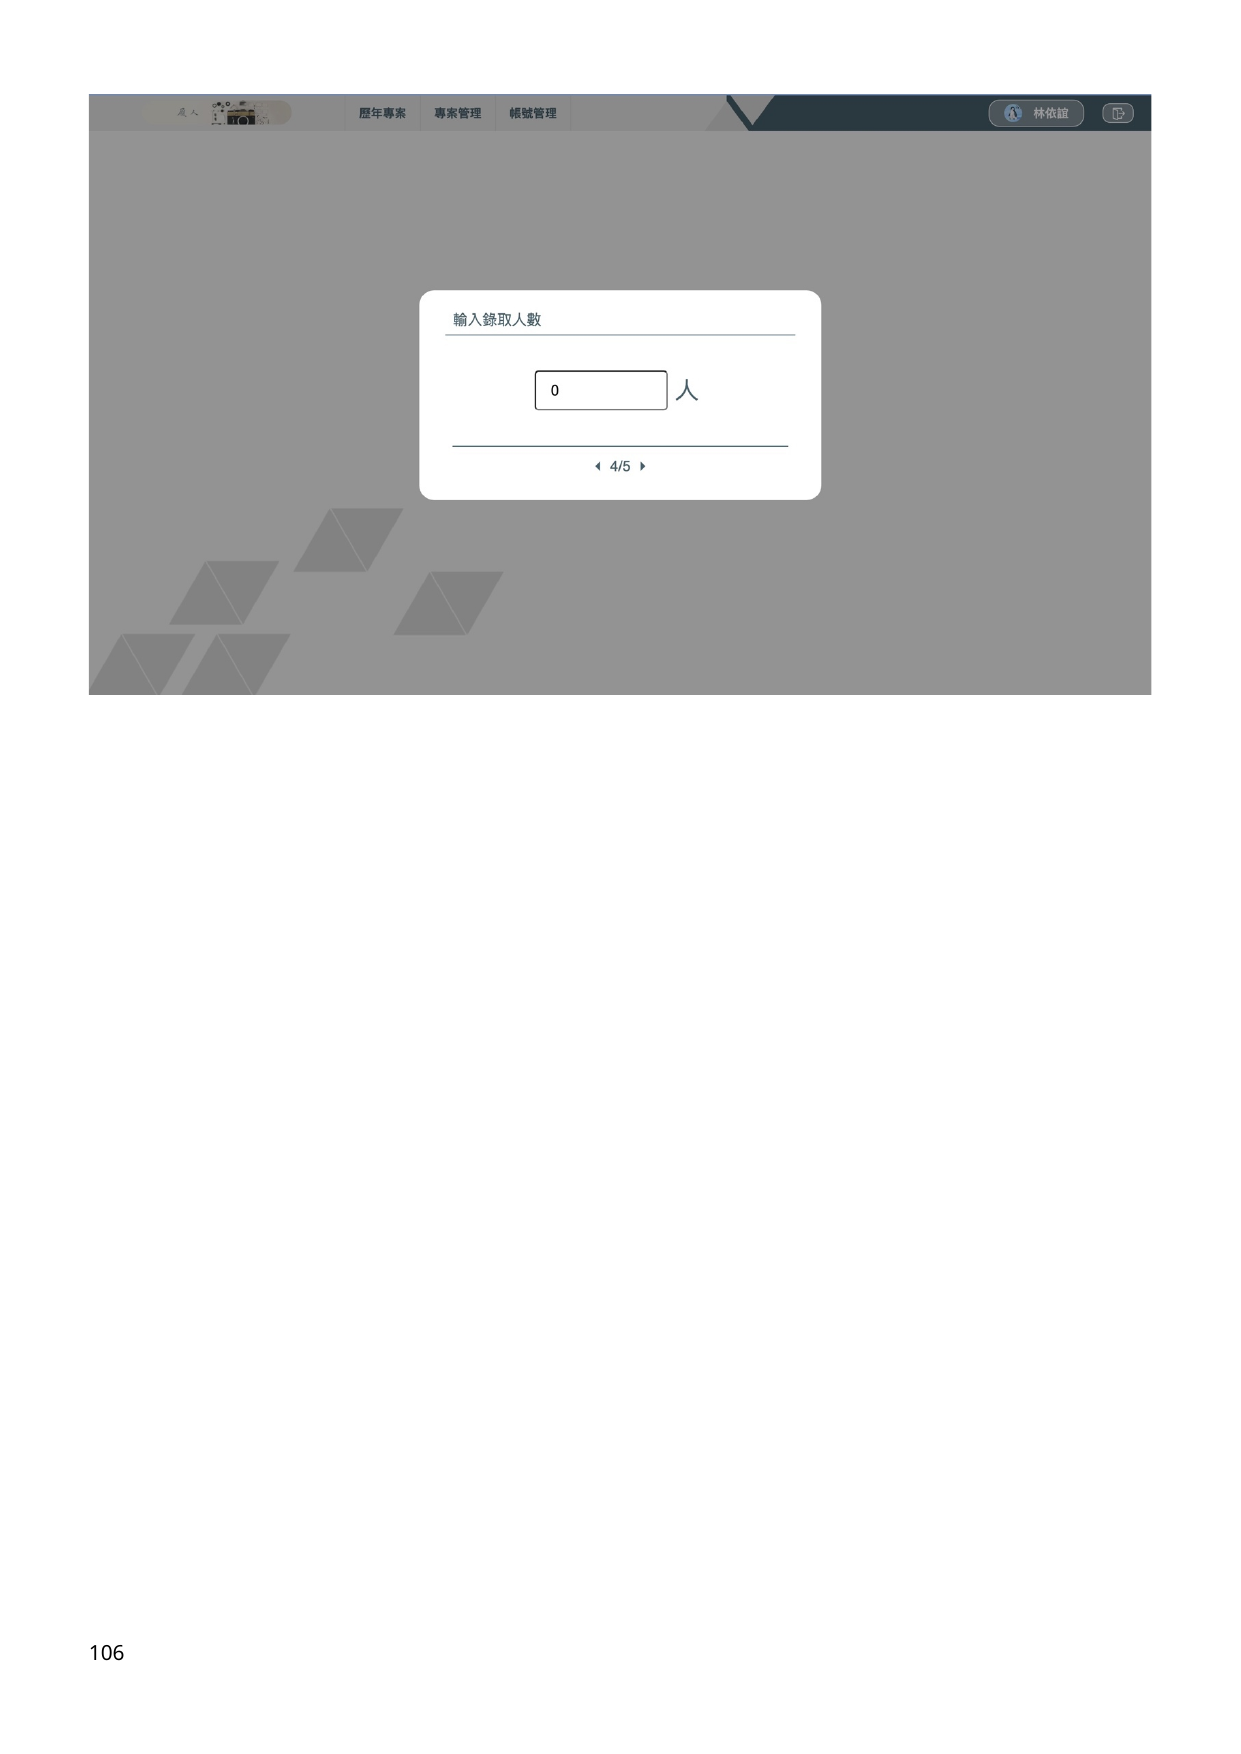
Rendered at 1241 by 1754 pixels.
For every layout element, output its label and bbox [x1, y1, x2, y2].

picture [88, 94, 1152, 695]
